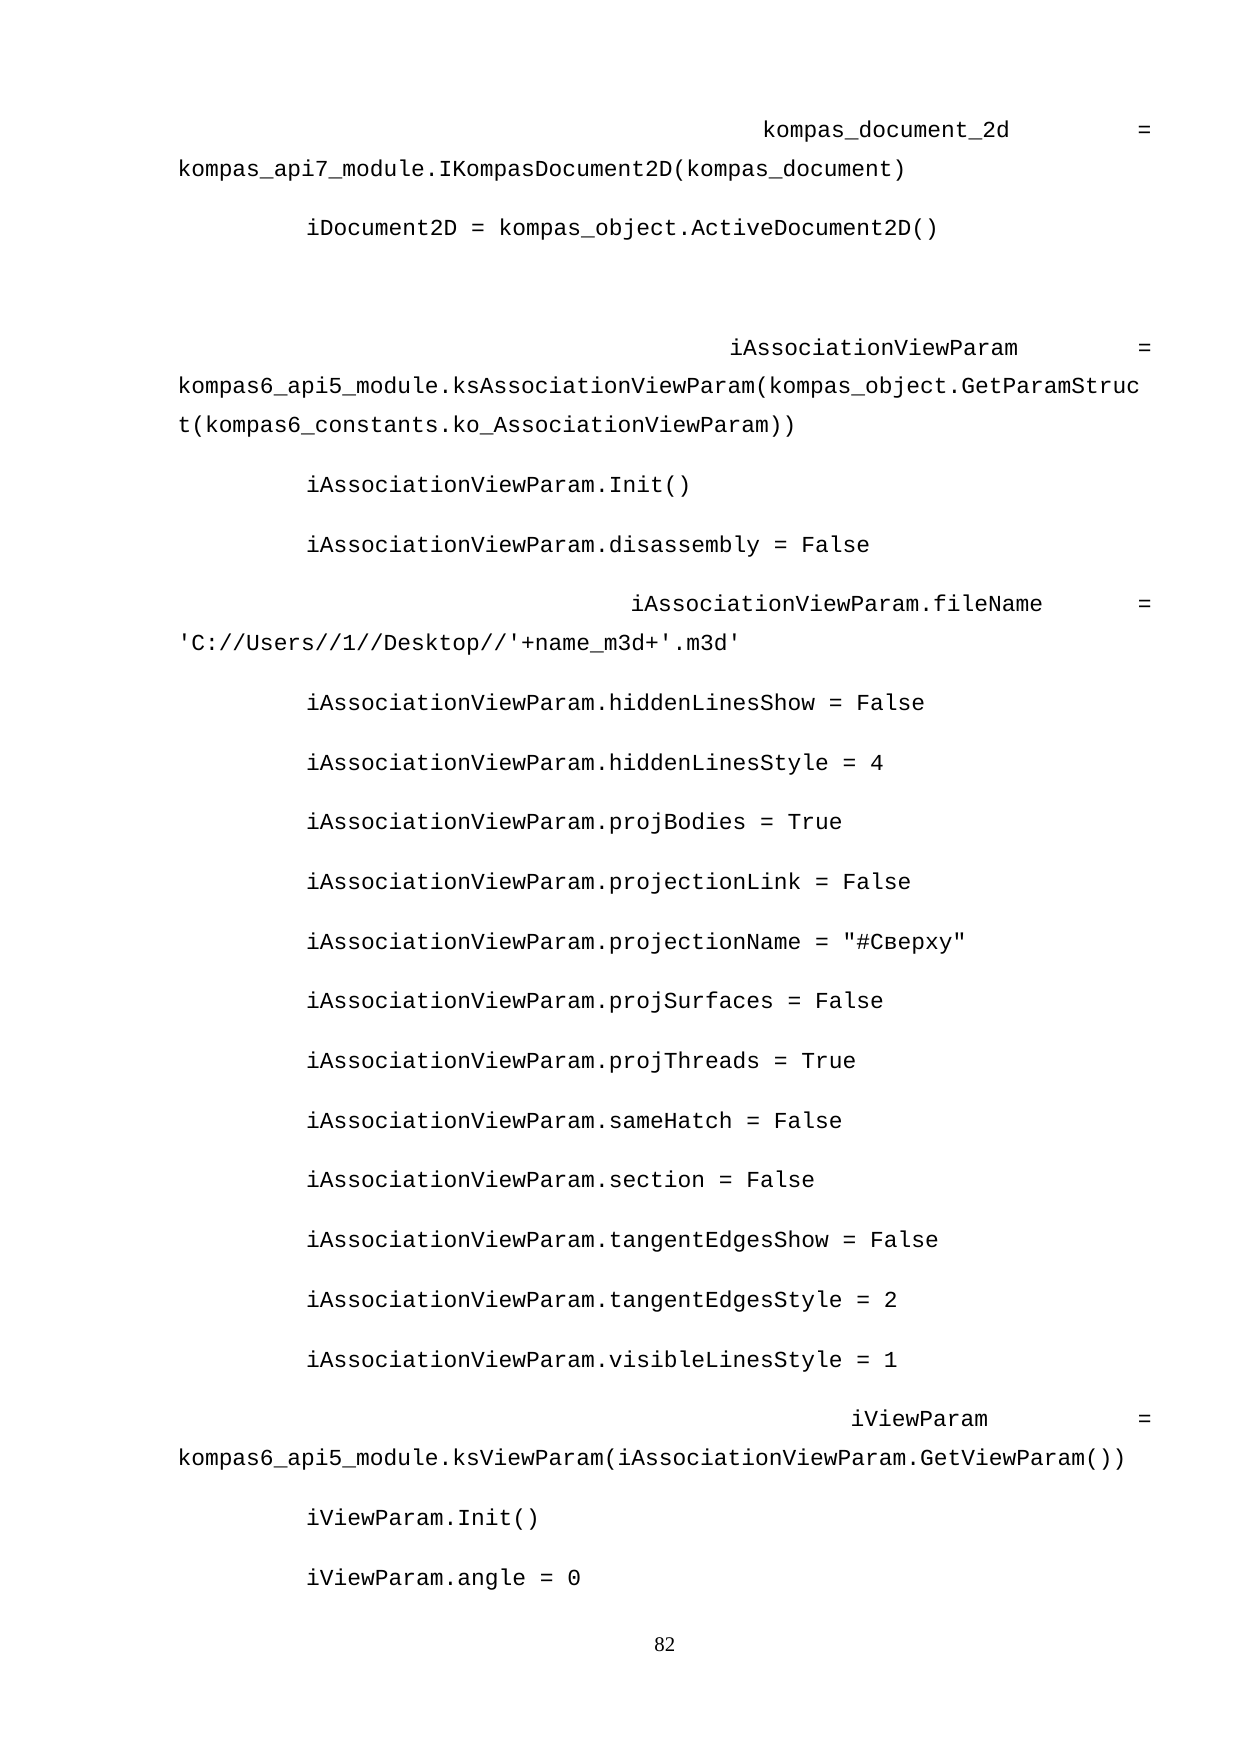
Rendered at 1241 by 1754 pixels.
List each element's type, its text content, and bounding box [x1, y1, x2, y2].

text iAssociationViewParam.fileName = 'C://Users//1//Desktop//'+name_m3d+'.m3d' [177, 593, 1152, 658]
text iAssociationViewParam.disassembly = False [177, 533, 1152, 559]
text iAssociationViewParam.projectionLink = False [177, 870, 1152, 896]
text kompas_document_2d = kompas_api7_module.IKompasDocument2D(kompas_document) [177, 118, 1152, 183]
text iViewParam.Init() [177, 1506, 1152, 1532]
text iAssociationViewParam.projectionName = "#Сверху" [177, 930, 1152, 956]
text iViewParam.angle = 0 [177, 1566, 1152, 1592]
text iAssociationViewParam.projThreads = True [177, 1049, 1152, 1075]
text iAssociationViewParam.hiddenLinesShow = False [177, 691, 1152, 717]
text iAssociationViewParam.projSurfaces = False [177, 990, 1152, 1016]
text iAssociationViewParam.sameHatch = False [177, 1109, 1152, 1135]
text iAssociationViewParam.Init() [177, 473, 1152, 499]
text iViewParam = kompas6_api5_module.ksViewParam(iAssociationViewParam.GetViewParam()) [177, 1408, 1152, 1472]
text iDocument2D = kompas_object.ActiveDocument2D() [177, 217, 1152, 243]
text iAssociationViewParam.hiddenLinesStyle = 4 [177, 751, 1152, 777]
text iAssociationViewParam.tangentEdgesStyle = 2 [177, 1288, 1152, 1314]
text iAssociationViewParam = kompas6_api5_module.ksAssociationViewParam(kompas_object.GetParamStruct(kompas6_constants.ko_AssociationViewParam)) [177, 336, 1152, 440]
text iAssociationViewParam.projBodies = True [177, 811, 1152, 837]
text iAssociationViewParam.tangentEdgesShow = False [177, 1228, 1152, 1254]
text iAssociationViewParam.visibleLinesStyle = 1 [177, 1348, 1152, 1374]
text iAssociationViewParam.section = False [177, 1169, 1152, 1195]
